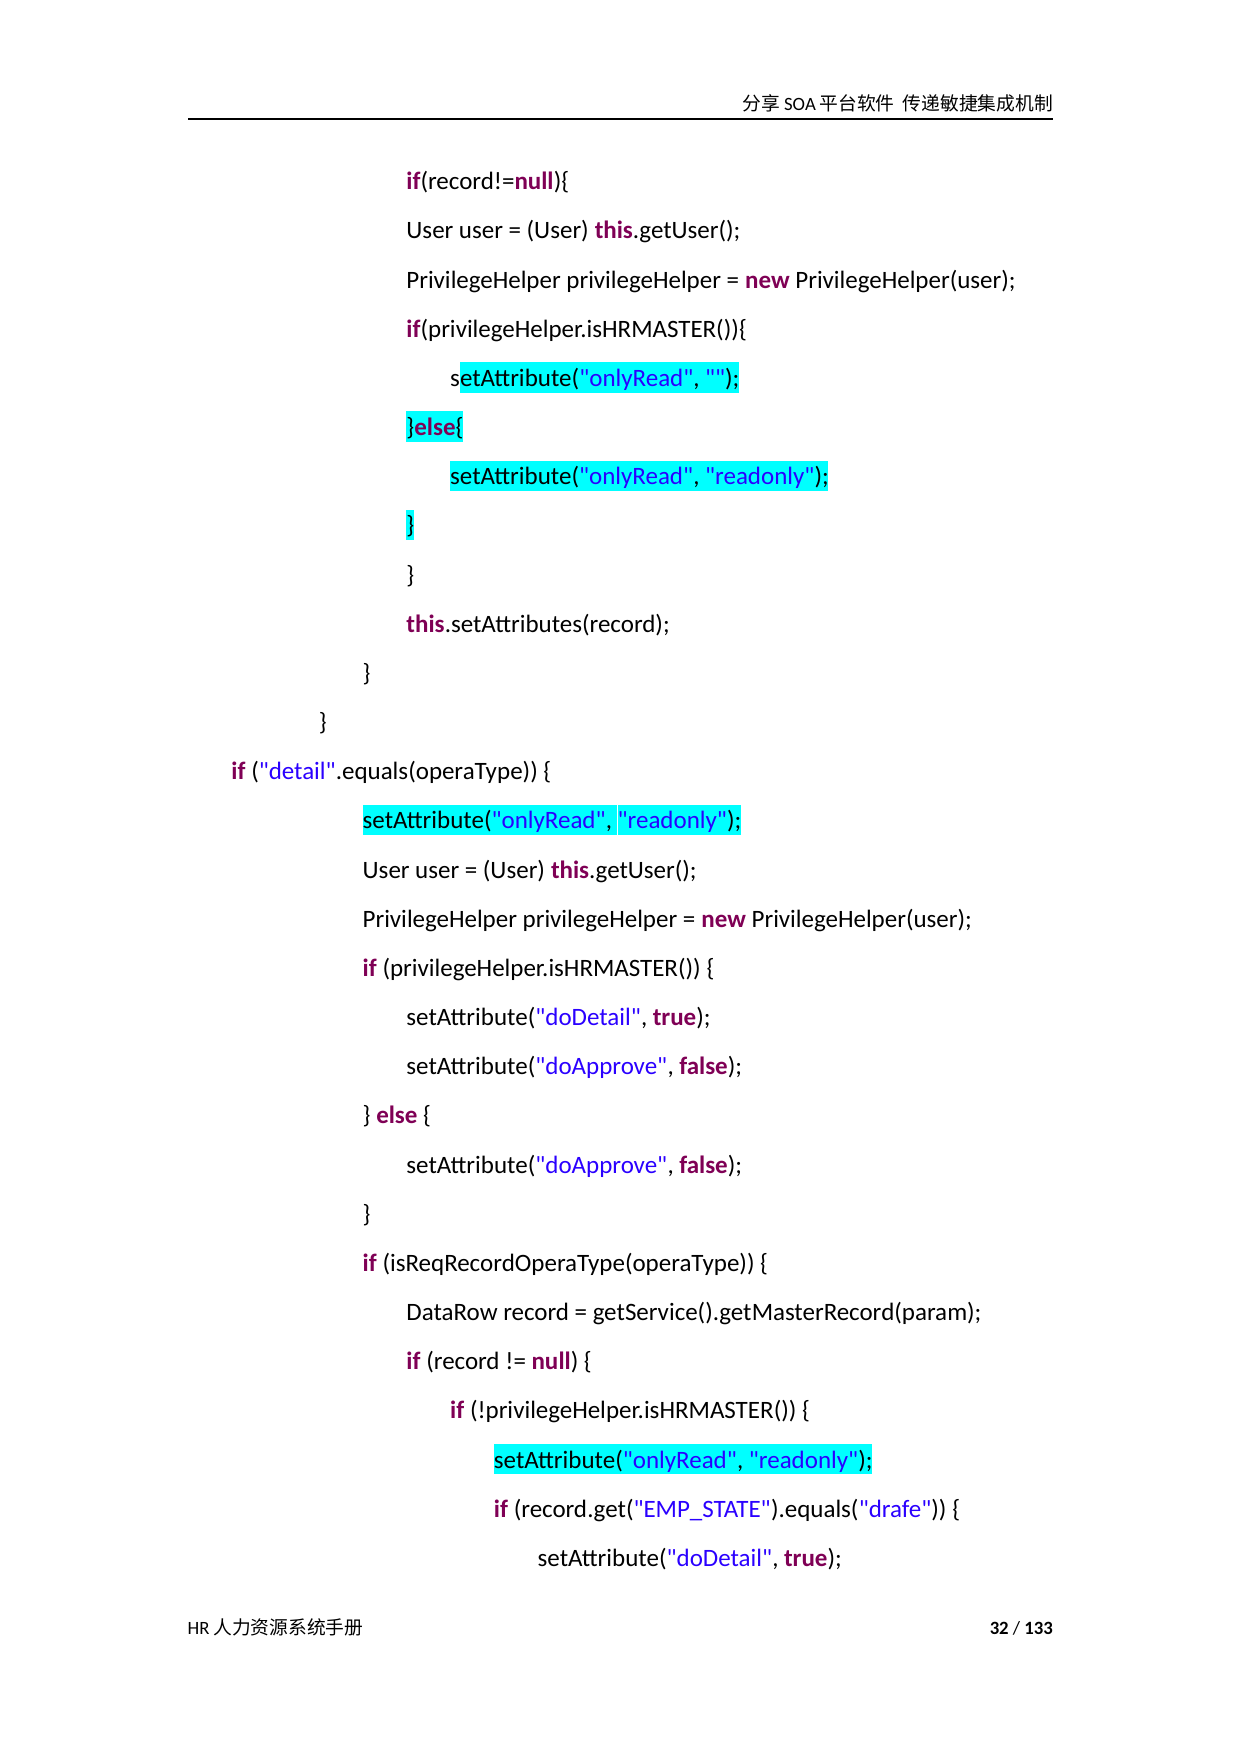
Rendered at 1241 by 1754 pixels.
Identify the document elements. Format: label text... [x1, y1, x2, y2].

text DataRow record = getService().getMasterRecord(param); [187, 1295, 1053, 1329]
text } [187, 1196, 1053, 1230]
text PrivilegeHelper privilegeHelper = new PrivilegeHelper(user); [187, 901, 1053, 935]
text setAttribute("doApprove", false); [187, 1049, 1053, 1083]
text setAttribute("onlyRead", "readonly"); [187, 459, 1053, 493]
text User user = (User) this.getUser(); [187, 852, 1053, 886]
text }else{ [187, 410, 1053, 444]
text if(record!=null){ [187, 164, 1053, 198]
text if (privilegeHelper.isHRMASTER()) { [187, 951, 1053, 984]
text setAttribute("doDetail", true); [187, 1000, 1053, 1034]
text if (record.get("EMP_STATE").equals("drafe")) { [187, 1491, 1053, 1525]
text if (record != null) { [187, 1344, 1053, 1378]
text } [187, 656, 1053, 689]
text setAttribute("doDetail", true); [187, 1541, 1053, 1574]
text } [187, 705, 1053, 739]
text setAttribute("onlyRead", ""); [187, 361, 1053, 394]
text if(privilegeHelper.isHRMASTER()){ [187, 311, 1053, 345]
text this.setAttributes(record); [187, 606, 1053, 640]
text } else { [187, 1098, 1053, 1132]
text setAttribute("doApprove", false); [187, 1147, 1053, 1181]
text setAttribute("onlyRead", "readonly"); [187, 1442, 1053, 1476]
text if ("detail".equals(operaType)) { [187, 754, 1053, 788]
text } [187, 557, 1053, 591]
text } [187, 508, 1053, 542]
text PrivilegeHelper privilegeHelper = new PrivilegeHelper(user); [187, 262, 1053, 296]
text setAttribute("onlyRead", "readonly"); [187, 803, 1053, 837]
text if (!privilegeHelper.isHRMASTER()) { [187, 1393, 1053, 1427]
text User user = (User) this.getUser(); [187, 213, 1053, 247]
text if (isReqRecordOperaType(operaType)) { [187, 1246, 1053, 1279]
